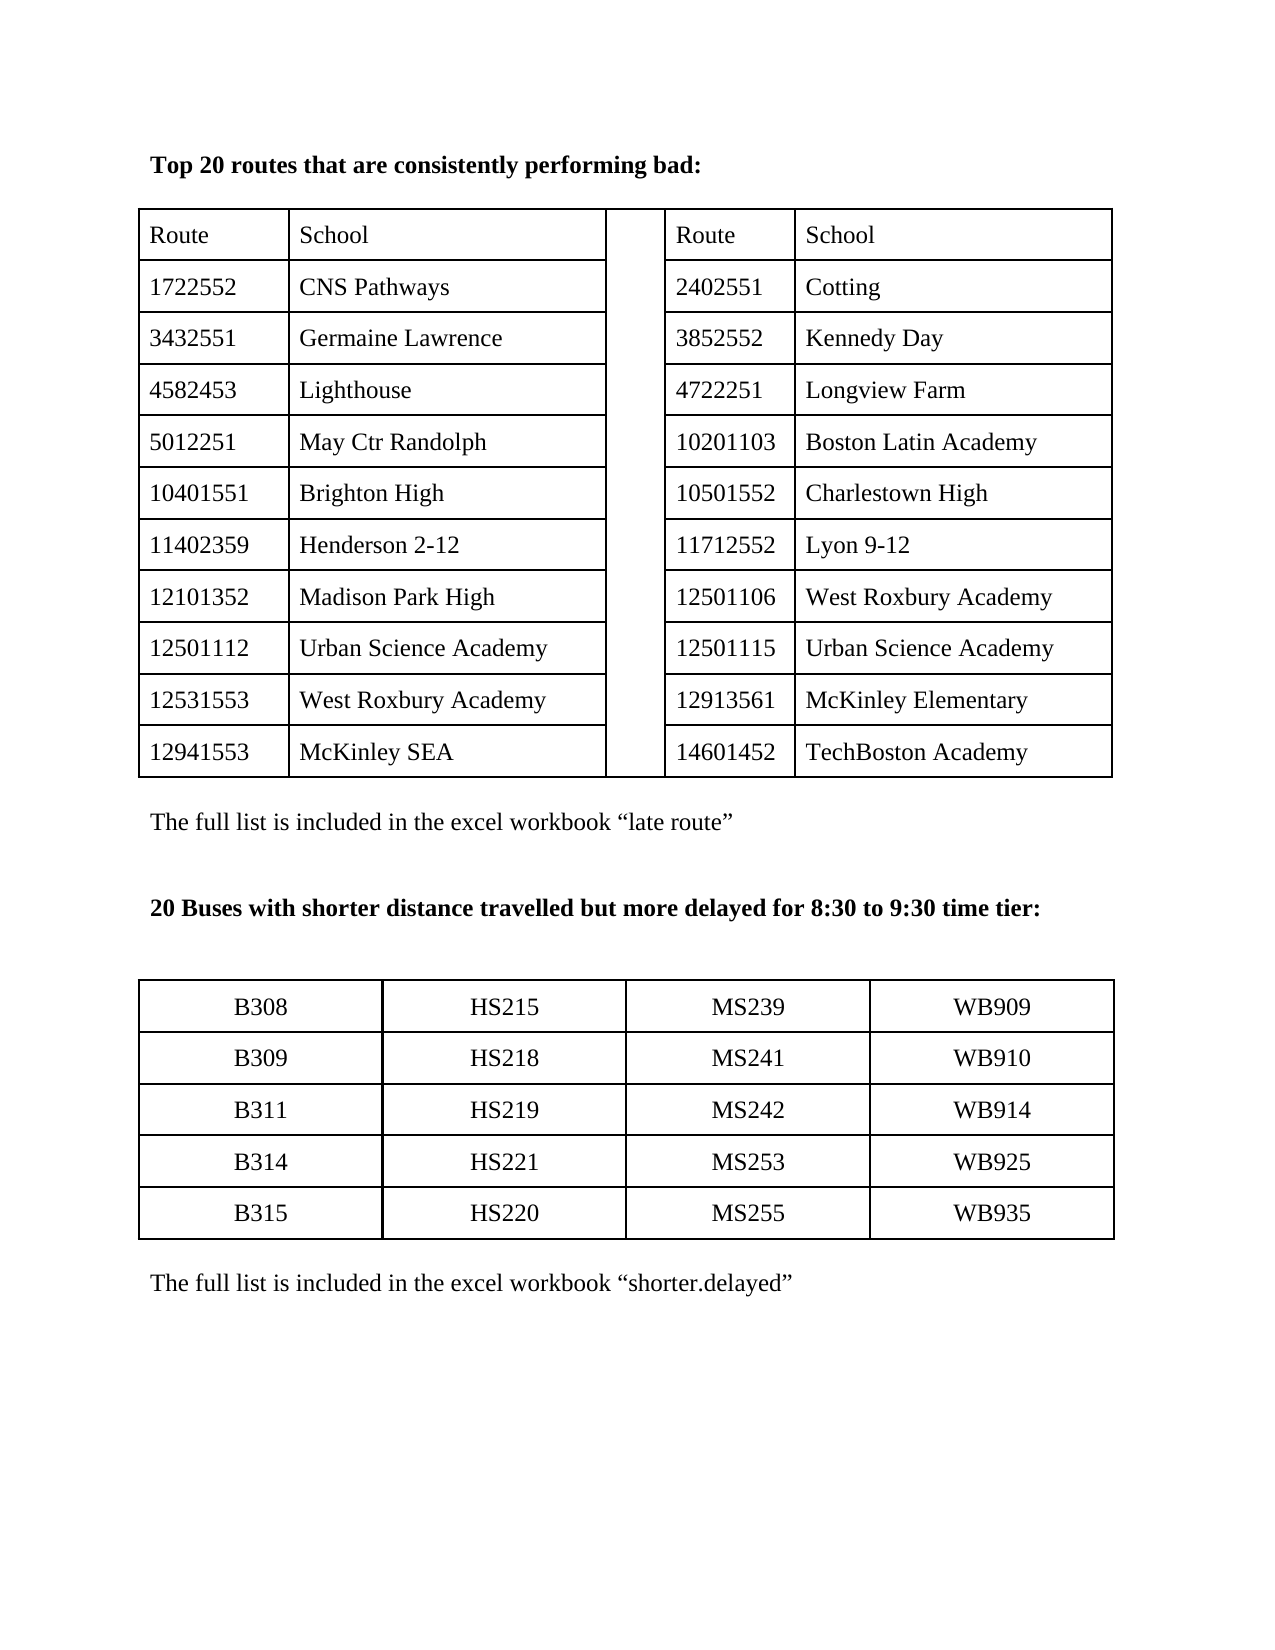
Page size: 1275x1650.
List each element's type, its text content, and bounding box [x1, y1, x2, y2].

table_cell MS242 [627, 1085, 869, 1134]
table_cell Kennedy Day [796, 313, 1111, 362]
table_cell 2402551 [666, 261, 794, 311]
table_cell WB910 [871, 1033, 1113, 1082]
table_header WB909 [871, 981, 1113, 1031]
table_cell Cotting [796, 261, 1111, 311]
table_cell 12101352 [140, 571, 288, 621]
table_cell 10501552 [666, 468, 794, 517]
table_cell 3432551 [140, 313, 288, 362]
table_header Route [140, 210, 288, 259]
table_cell Longview Farm [796, 365, 1111, 414]
table_cell 12913561 [666, 675, 794, 724]
table_cell TechBoston Academy [796, 726, 1111, 776]
table_header B308 [140, 981, 381, 1031]
table_cell MS255 [627, 1188, 869, 1237]
table_cell May Ctr Randolph [290, 416, 605, 466]
table_cell 12531553 [140, 675, 288, 724]
table_cell WB935 [871, 1188, 1113, 1237]
table_header School [290, 210, 605, 259]
table_cell 4582453 [140, 365, 288, 414]
table_cell Henderson 2-12 [290, 520, 605, 569]
table_cell B309 [140, 1033, 381, 1082]
table_cell 10201103 [666, 416, 794, 466]
table_cell WB925 [871, 1136, 1113, 1186]
table_cell 4722251 [666, 365, 794, 414]
table_cell Charlestown High [796, 468, 1111, 517]
table_cell MS241 [627, 1033, 869, 1082]
table_cell 12941553 [140, 726, 288, 776]
table_cell 12501112 [140, 623, 288, 672]
table_cell 3852552 [666, 313, 794, 362]
table_cell 11712552 [666, 520, 794, 569]
text Top 20 routes that are consistently performing bad: [150, 150, 1125, 179]
table_cell HS218 [384, 1033, 625, 1082]
text 20 Buses with shorter distance travelled but more delayed for 8:30 to 9:30 time tier: [150, 893, 1125, 922]
table_cell 5012251 [140, 416, 288, 466]
text The full list is included in the excel workbook “shorter.delayed” [150, 1268, 1125, 1337]
table_cell Urban Science Academy [796, 623, 1111, 672]
table_cell Madison Park High [290, 571, 605, 621]
text The full list is included in the excel workbook “late route” [150, 807, 1125, 835]
table_header School [796, 210, 1111, 259]
table_header HS215 [384, 981, 625, 1031]
table_cell B315 [140, 1188, 381, 1237]
table_cell HS221 [384, 1136, 625, 1186]
table_cell 12501106 [666, 571, 794, 621]
table_cell West Roxbury Academy [796, 571, 1111, 621]
table_cell HS220 [384, 1188, 625, 1237]
table_cell CNS Pathways [290, 261, 605, 311]
table_cell McKinley Elementary [796, 675, 1111, 724]
table_cell 12501115 [666, 623, 794, 672]
table_cell Germaine Lawrence [290, 313, 605, 362]
table_cell 1722552 [140, 261, 288, 311]
table_cell WB914 [871, 1085, 1113, 1134]
table_cell 11402359 [140, 520, 288, 569]
table_cell McKinley SEA [290, 726, 605, 776]
table_cell HS219 [384, 1085, 625, 1134]
table_cell B311 [140, 1085, 381, 1134]
table_cell B314 [140, 1136, 381, 1186]
table_header MS239 [627, 981, 869, 1031]
table_cell MS253 [627, 1136, 869, 1186]
table_header Route [666, 210, 794, 259]
table_cell 14601452 [666, 726, 794, 776]
table_cell Lighthouse [290, 365, 605, 414]
table_cell West Roxbury Academy [290, 675, 605, 724]
table_cell Boston Latin Academy [796, 416, 1111, 466]
table_header [607, 210, 664, 776]
table_cell Brighton High [290, 468, 605, 517]
table_cell 10401551 [140, 468, 288, 517]
table_cell Lyon 9-12 [796, 520, 1111, 569]
table_cell Urban Science Academy [290, 623, 605, 672]
